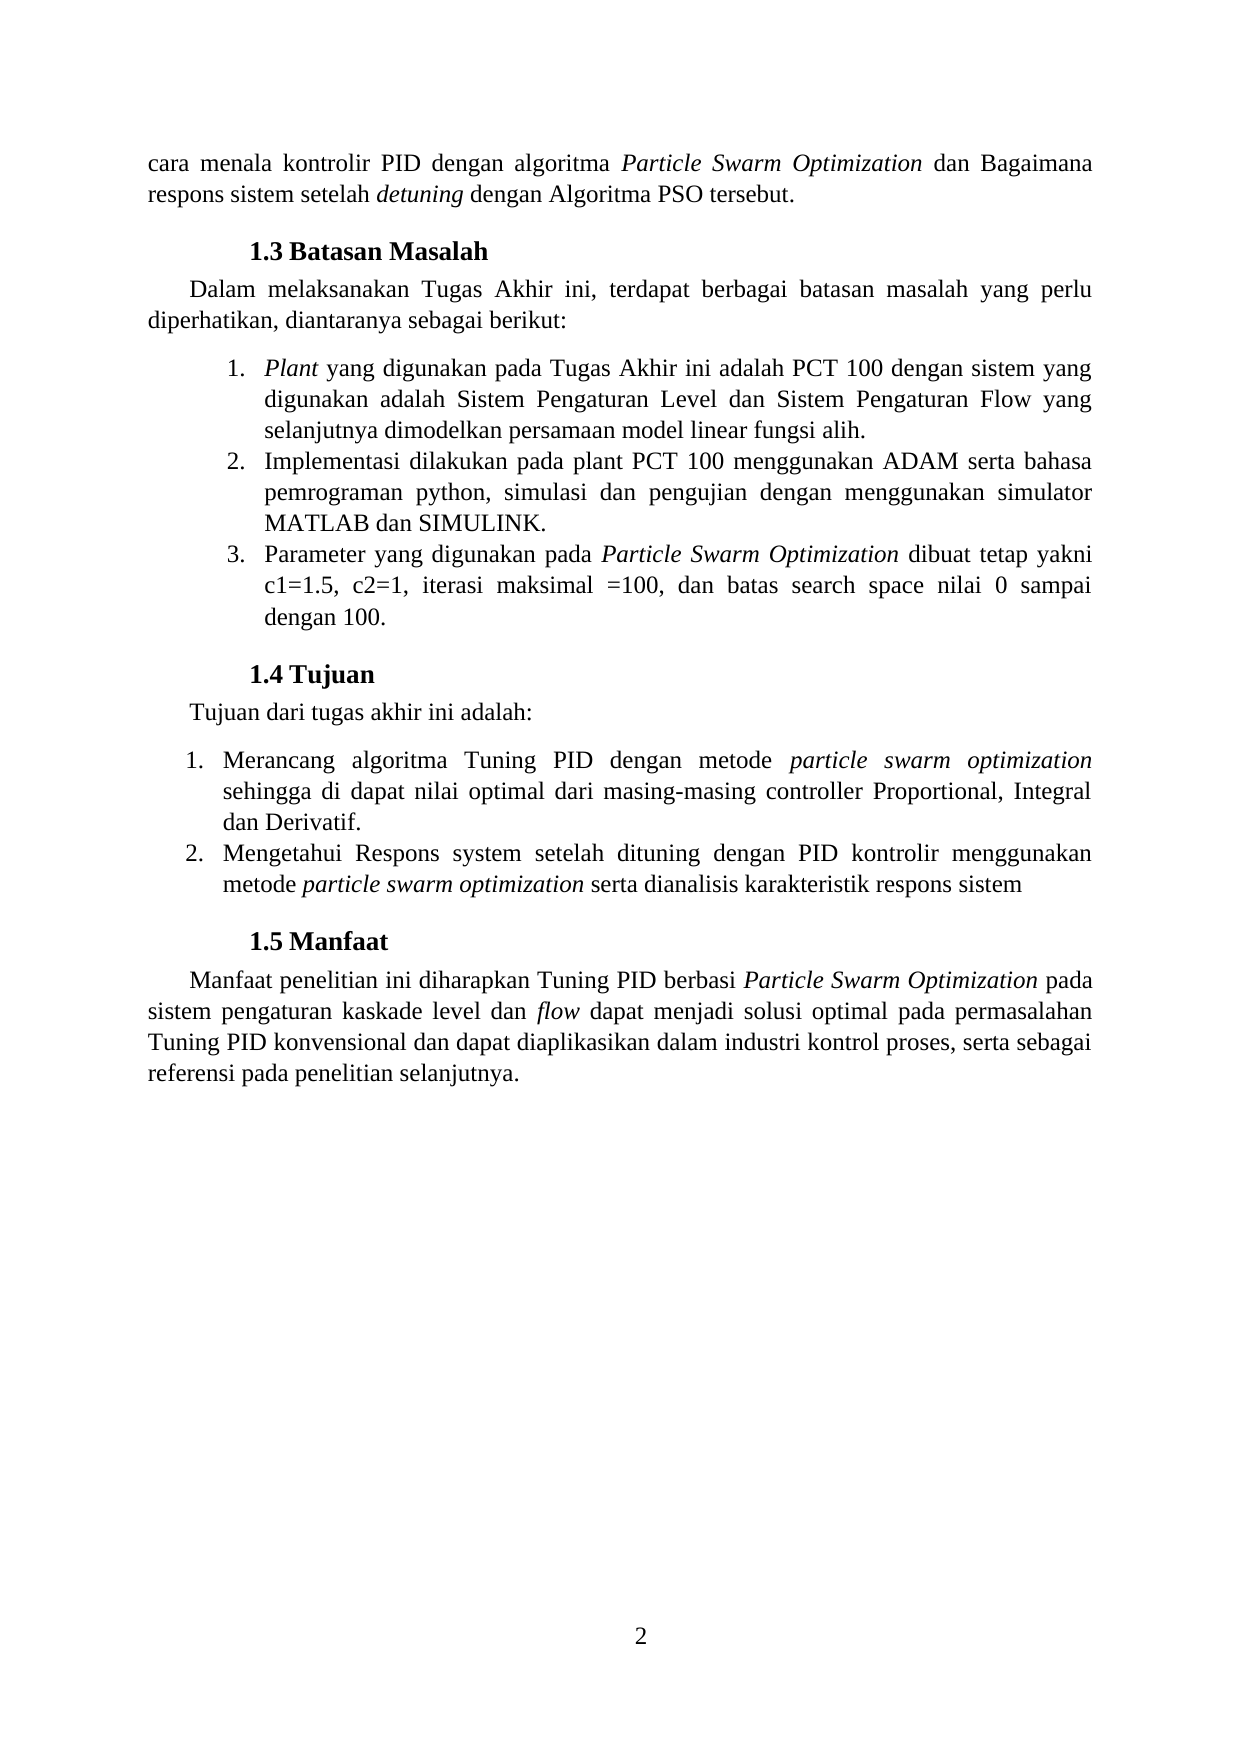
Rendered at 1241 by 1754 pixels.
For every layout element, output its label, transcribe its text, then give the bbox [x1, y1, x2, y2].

list Parameter yang digunakan pada Particle Swarm Optimization dibuat tetap yakni c1=1.5, c2=1, iterasi maksimal =100, dan batas search space nilai 0 sampai dengan 100. [227, 539, 1092, 630]
list Mengetahui Respons system setelah dituning dengan PID kontrolir menggunakan metode particle swarm optimization serta dianalisis karakteristik respons sistem [185, 838, 1092, 898]
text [148, 148, 1092, 207]
list Implementasi dilakukan pada plant PCT 100 menggunakan ADAM serta bahasa pemrograman python, simulasi dan pengujian dengan menggunakan simulator MATLAB dan SIMULINK. [227, 446, 1092, 537]
list Plant yang digunakan pada Tugas Akhir ini adalah PCT 100 dengan sistem yang digunakan adalah Sistem Pengaturan Level dan Sistem Pengaturan Flow yang selanjutnya dimodelkan persamaan model linear fungsi alih. [227, 353, 1092, 444]
text Manfaat penelitian ini diharapkan Tuning PID berbasi Particle Swarm Optimization pada sistem pengaturan kaskade level dan flow dapat menjadi solusi optimal pada permasalahan Tuning PID konvensional dan dapat diaplikasikan dalam industri kontrol proses, serta sebagai referensi pada penelitian selanjutnya. [148, 965, 1092, 1087]
list Merancang algoritma Tuning PID dengan metode particle swarm optimization sehingga di dapat nilai optimal dari masing-masing controller Proportional, Integral dan Derivatif. [185, 745, 1092, 836]
text Tujuan dari tugas akhir ini adalah: [148, 697, 1092, 726]
subtitle Tujuan [208, 658, 1092, 689]
subtitle Batasan Masalah [208, 235, 1092, 266]
subtitle Manfaat [208, 925, 1092, 957]
text Dalam melaksanakan Tugas Akhir ini, terdapat berbagai batasan masalah yang perlu diperhatikan, diantaranya sebagai berikut: [148, 274, 1092, 334]
